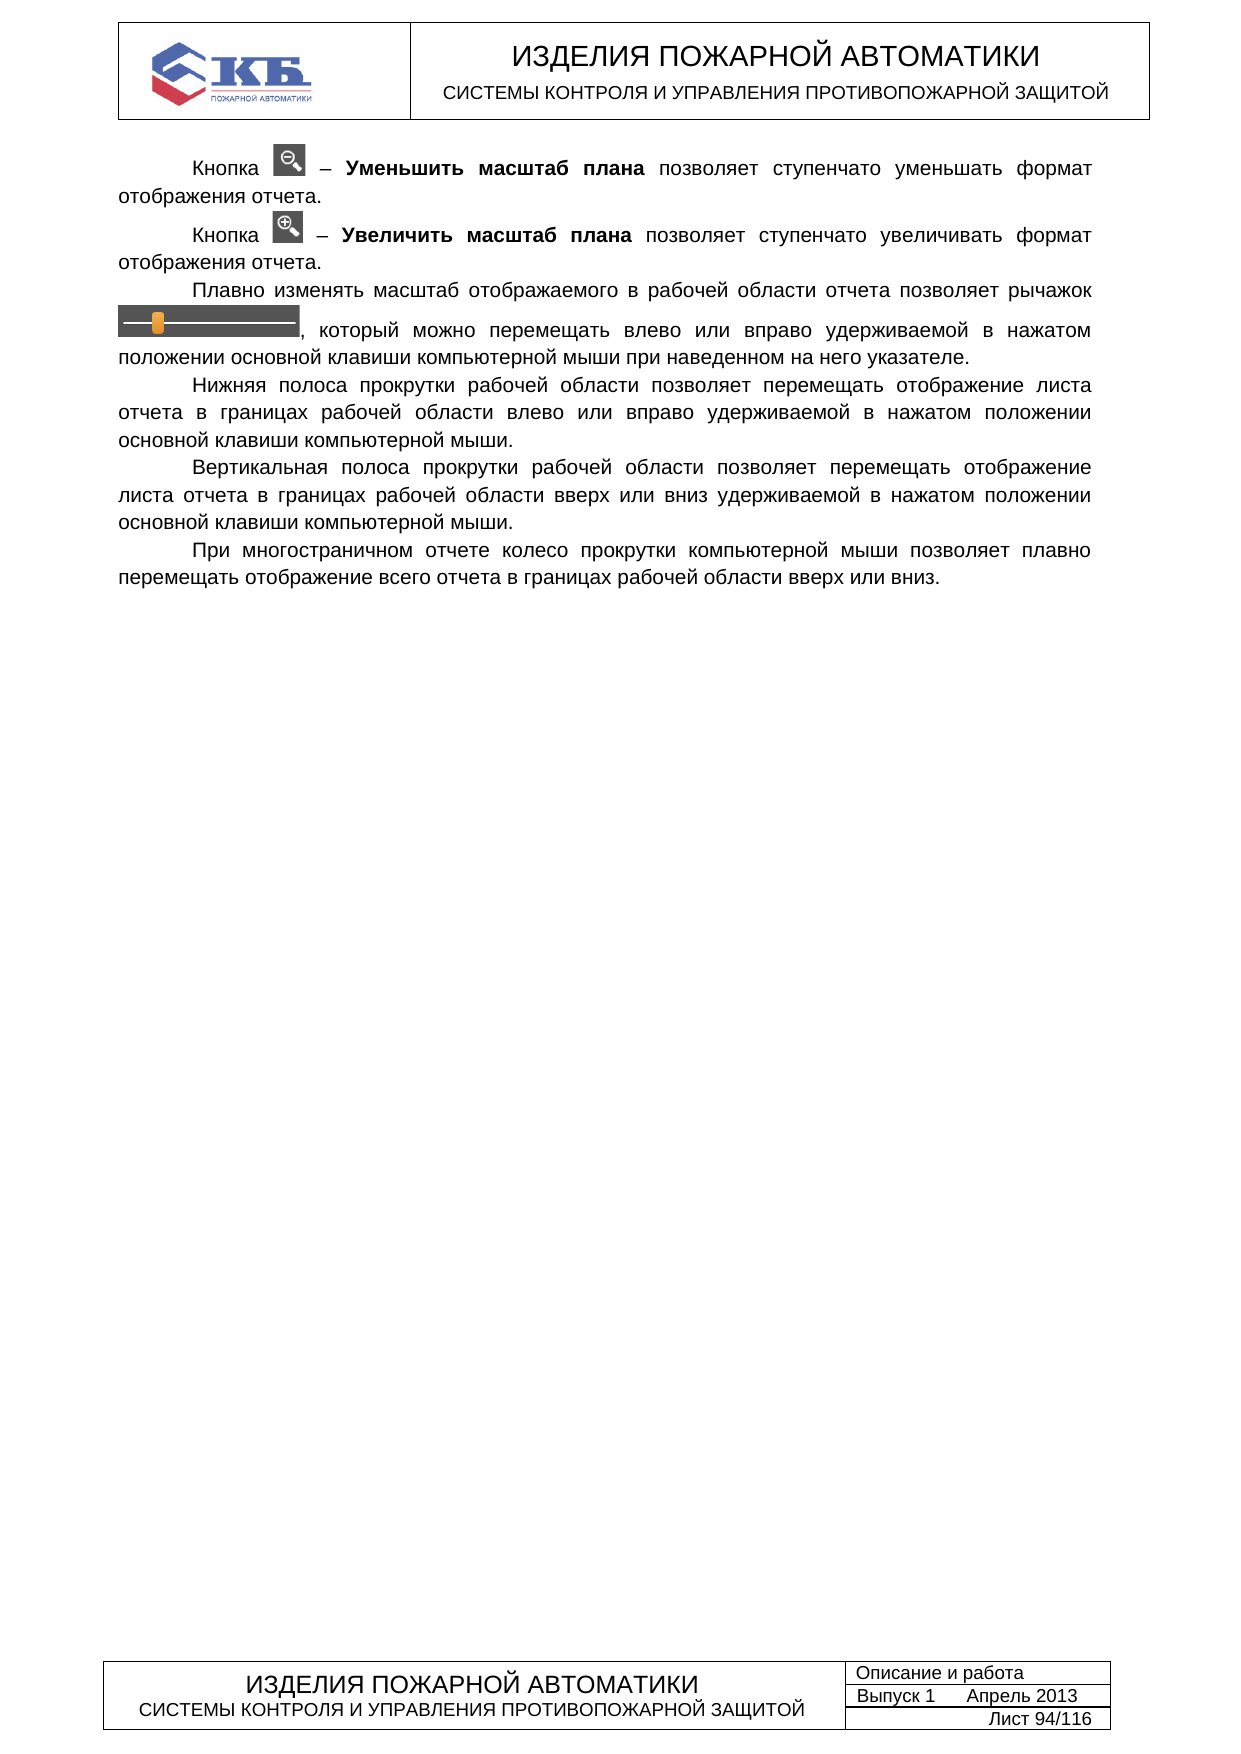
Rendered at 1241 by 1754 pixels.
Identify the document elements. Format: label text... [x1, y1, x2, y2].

list Нижняя полоса прокрутки рабочей области позволяет перемещать отображение листа отчета в границах рабочей области влево или вправо удерживаемой в нажатом положении основной клавиши компьютерной мыши. [118, 372, 1092, 451]
list При многостраничном отчете колесо прокрутки компьютерной мыши позволяет плавно перемещать отображение всего отчета в границах рабочей области вверх или вниз. [118, 537, 1092, 589]
list Кнопка – Уменьшить масштаб плана позволяет ступенчато уменьшать формат отображения отчета. [118, 144, 1092, 207]
list Кнопка – Увеличить масштаб плана позволяет ступенчато увеличивать формат отображения отчета. [118, 211, 1092, 274]
picture [273, 144, 306, 176]
picture [118, 305, 300, 337]
list Плавно изменять масштаб отображаемого в рабочей области отчета позволяет рычажок , который можно перемещать влево или вправо удерживаемой в нажатом положении основной клавиши компьютерной мыши при наведенном на него указателе. [118, 278, 1092, 369]
picture [272, 211, 303, 243]
picture [148, 34, 325, 115]
list Вертикальная полоса прокрутки рабочей области позволяет перемещать отображение листа отчета в границах рабочей области вверх или вниз удерживаемой в нажатом положении основной клавиши компьютерной мыши. [118, 455, 1092, 534]
